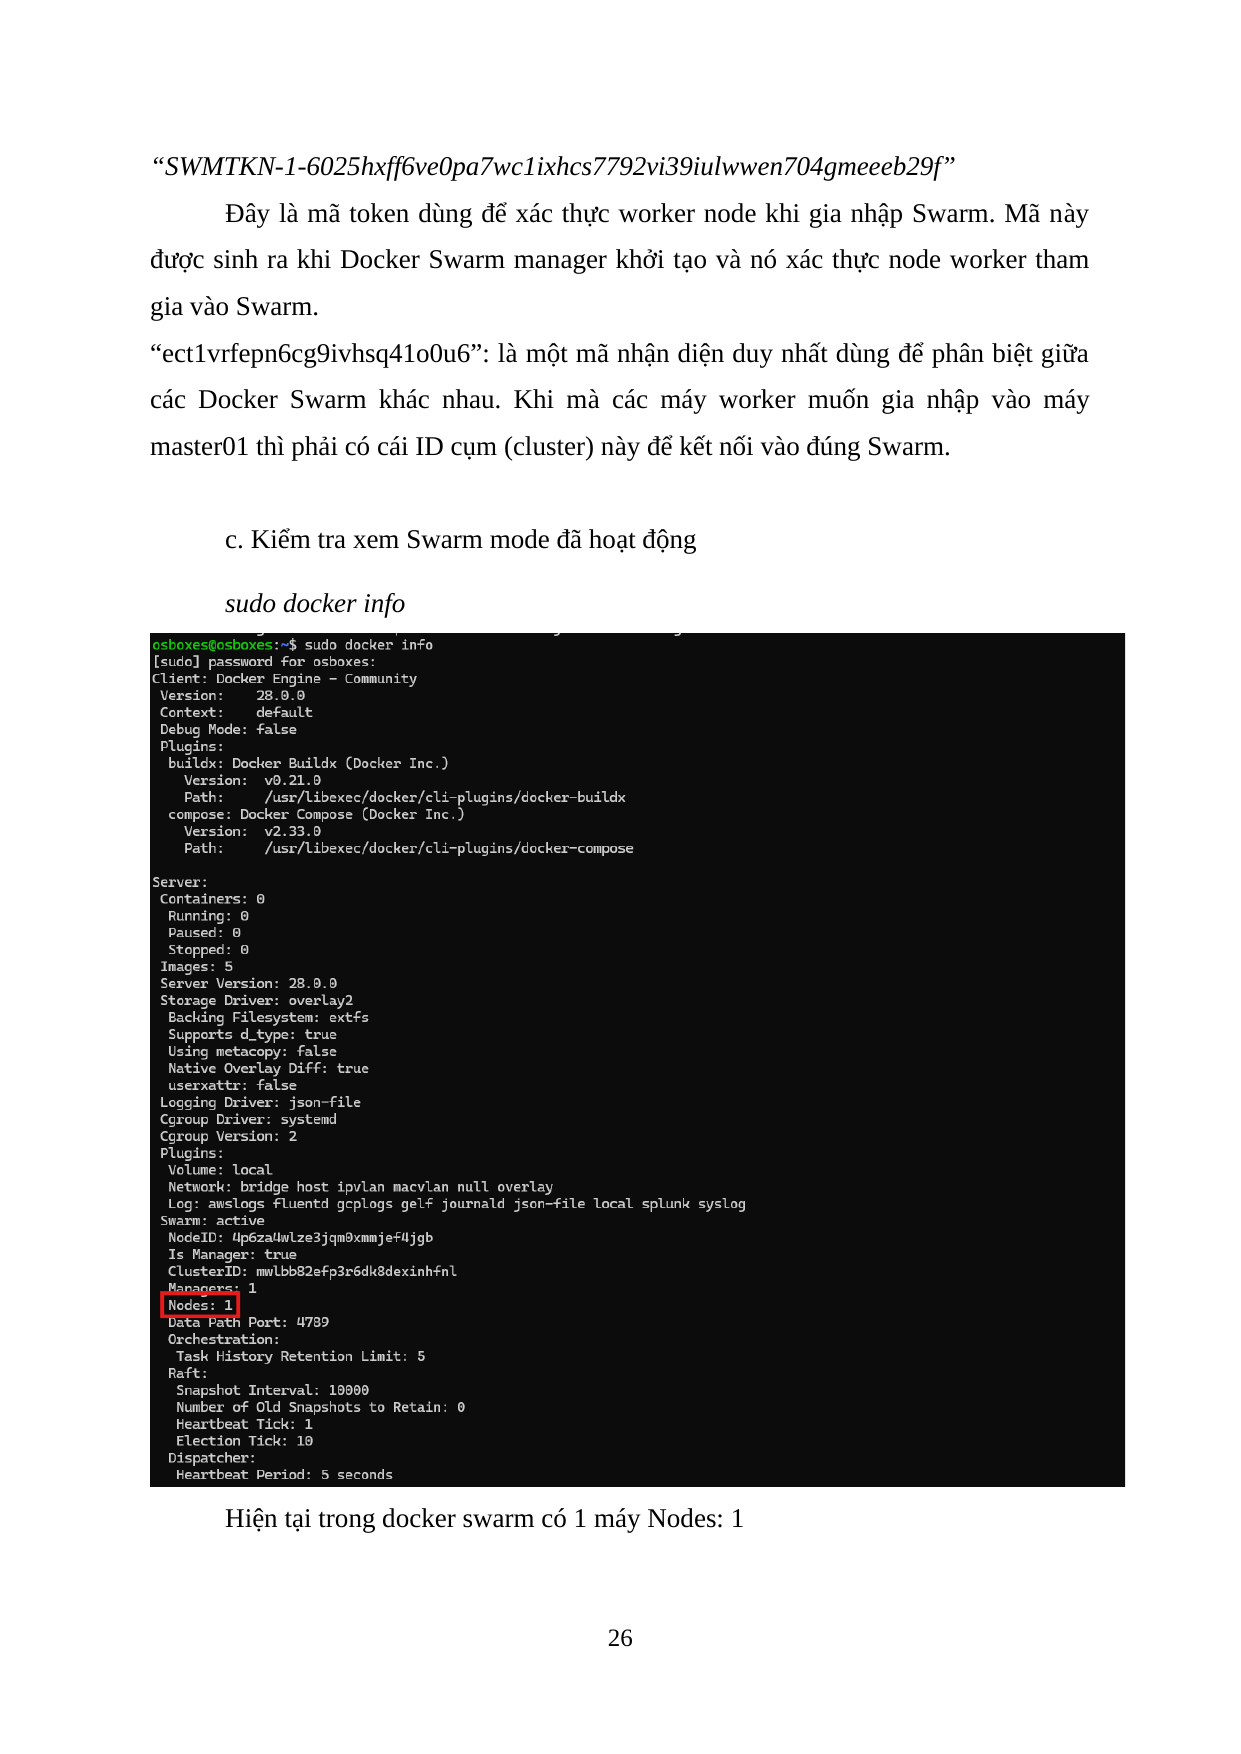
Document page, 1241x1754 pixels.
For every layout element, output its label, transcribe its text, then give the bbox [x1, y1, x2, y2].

text “SWMTKN-1-6025hxff6ve0pa7wc1ixhcs7792vi39iulwwen704gmeeeb29f” [150, 150, 1090, 181]
text Hiện tại trong docker swarm có 1 máy Nodes: 1 [150, 1502, 1090, 1533]
text “ect1vrfepn6cg9ivhsq41o0u6”: là một mã nhận diện duy nhất dùng để phân biệt giữa các Docker Swarm khác nhau. Khi mà các máy worker muốn gia nhập vào máy master01 thì phải có cái ID cụm (cluster) này để kết nối vào đúng Swarm. [150, 337, 1090, 461]
picture [150, 633, 1125, 1487]
text c. Kiểm tra xem Swarm mode đã hoạt động [150, 523, 1090, 554]
text Đây là mã token dùng để xác thực worker node khi gia nhập Swarm. Mã này được sinh ra khi Docker Swarm manager khởi tạo và nó xác thực node worker tham gia vào Swarm. [150, 197, 1090, 321]
text sudo docker info [150, 587, 1090, 618]
